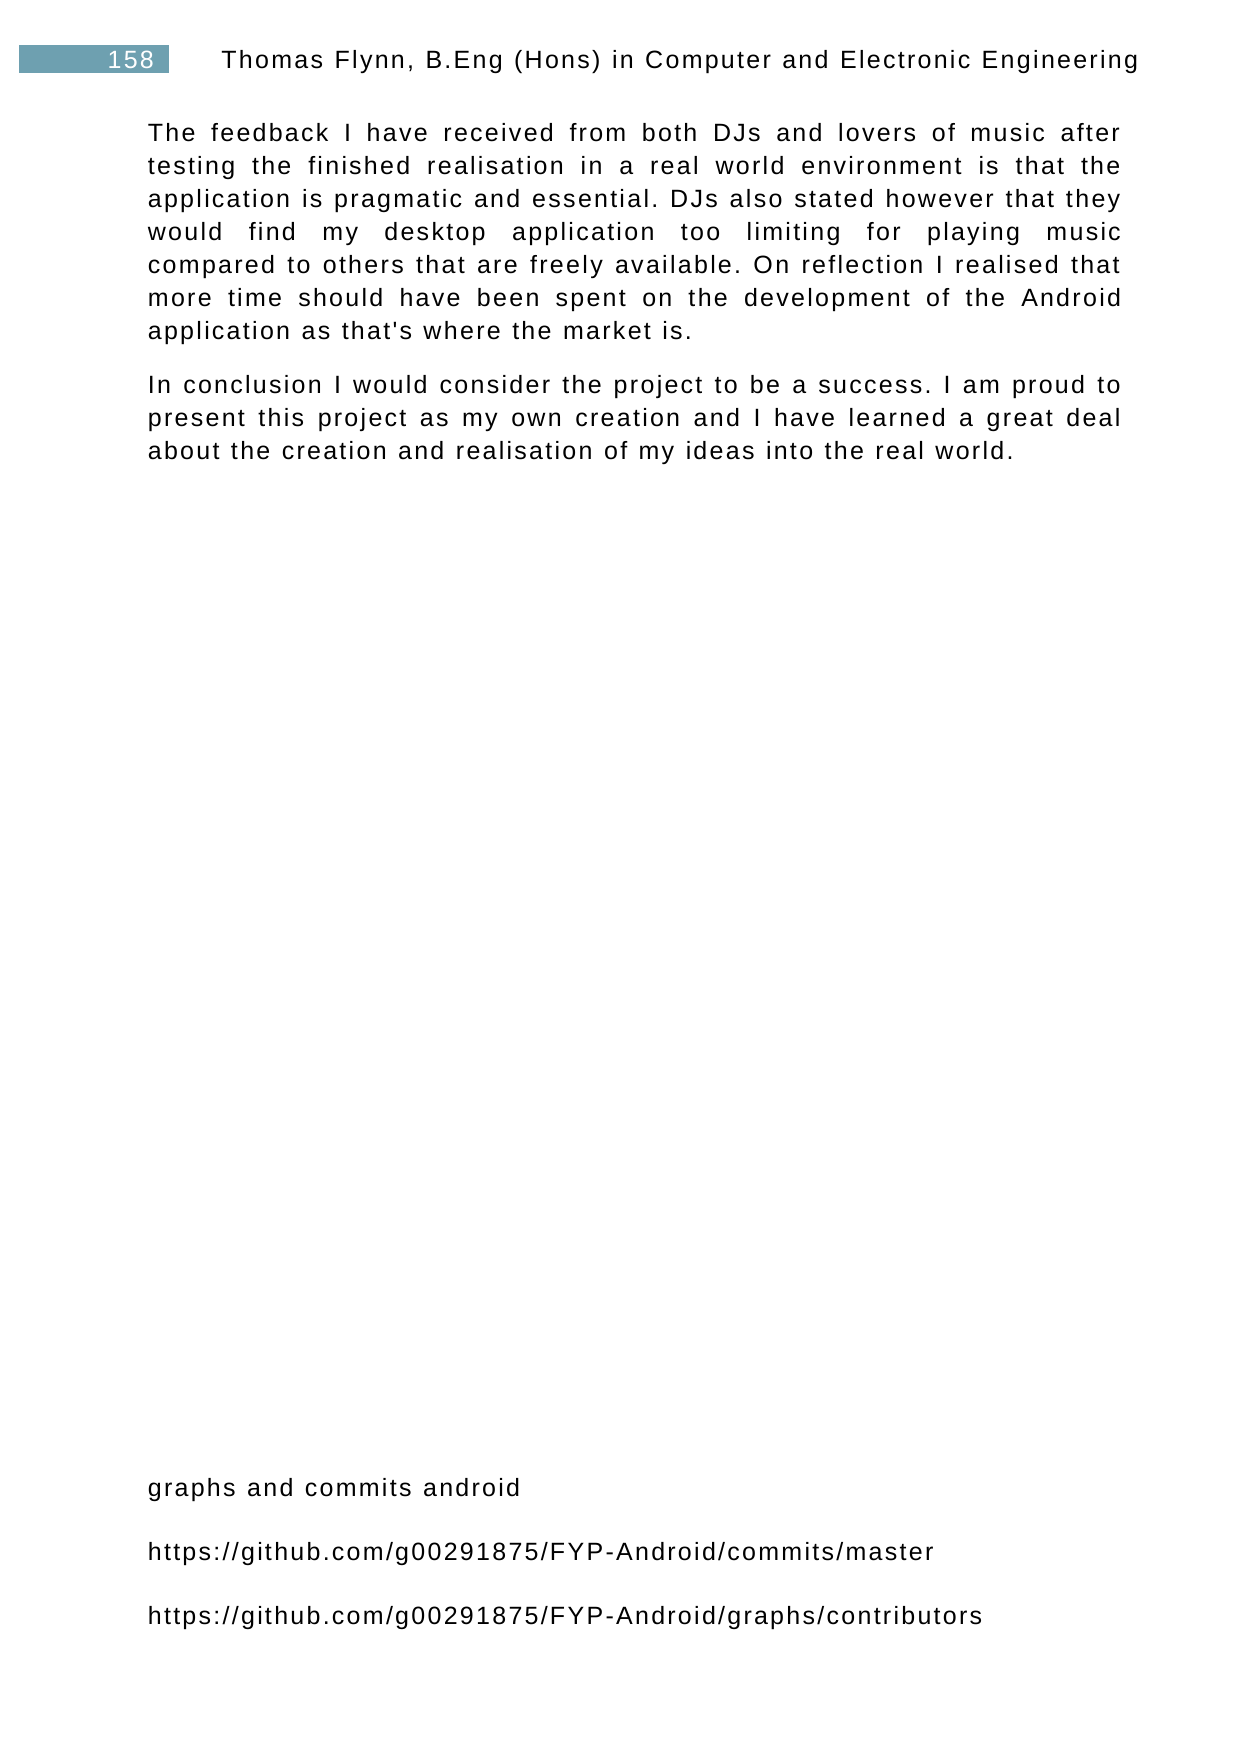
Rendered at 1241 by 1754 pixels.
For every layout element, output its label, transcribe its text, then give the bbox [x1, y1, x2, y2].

text https://github.com/g00291875/FYP-Android/commits/master [148, 1537, 1122, 1566]
text The feedback I have received from both DJs and lovers of music after testing the finished realisation in a real world environment is that the application is pragmatic and essential. DJs also stated however that they would find my desktop application too limiting for playing music compared to others that are freely available. On reflection I realised that more time should have been spent on the development of the Android application as that's where the market is. [148, 118, 1122, 345]
text In conclusion I would consider the project to be a success. I am proud to present this project as my own creation and I have learned a great deal about the creation and realisation of my ideas into the real world. [148, 370, 1122, 465]
text graphs and commits android [148, 1473, 1122, 1502]
text https://github.com/g00291875/FYP-Android/graphs/contributors [148, 1601, 1122, 1629]
